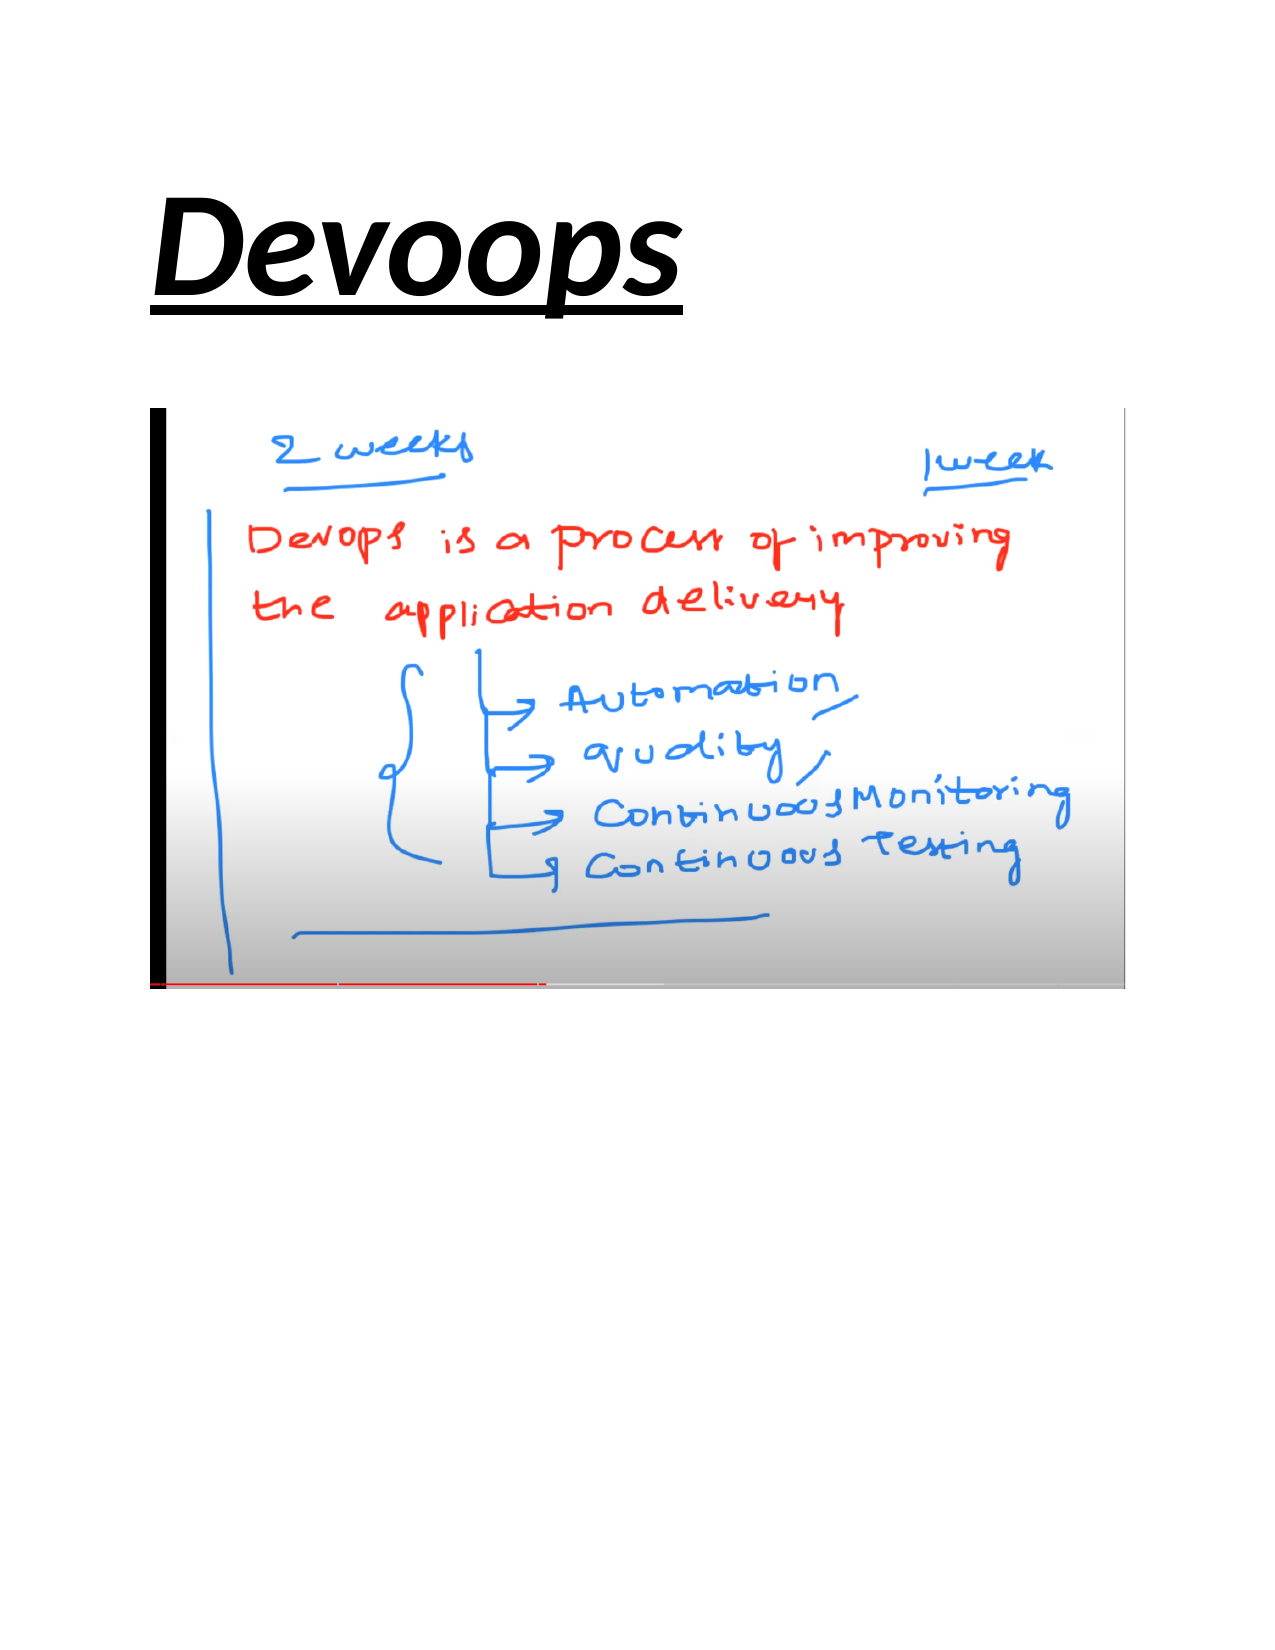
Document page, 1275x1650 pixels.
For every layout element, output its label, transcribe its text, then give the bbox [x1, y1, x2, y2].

text Devoops [150, 150, 1125, 333]
picture [150, 408, 1125, 989]
